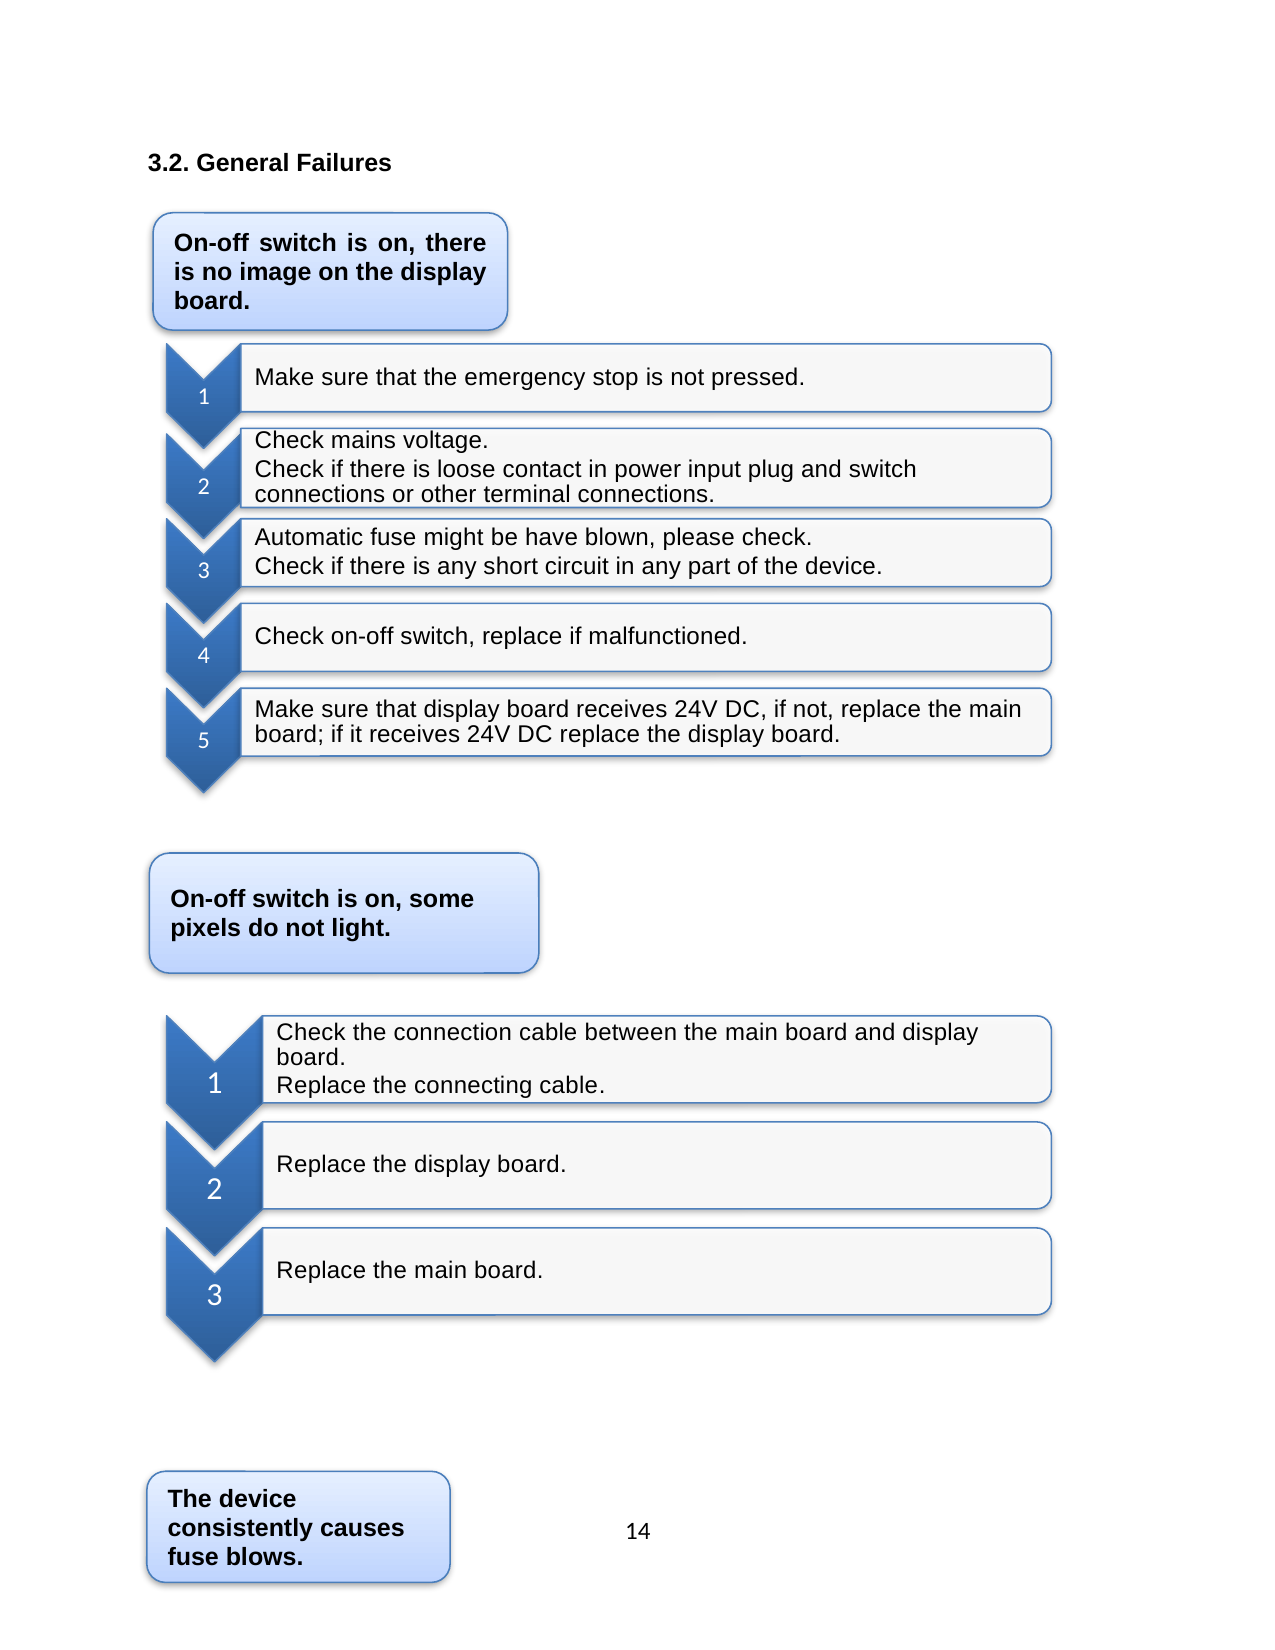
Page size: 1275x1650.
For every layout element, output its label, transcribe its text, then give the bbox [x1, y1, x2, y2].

subtitle 3.2. General Failures [148, 148, 1127, 176]
